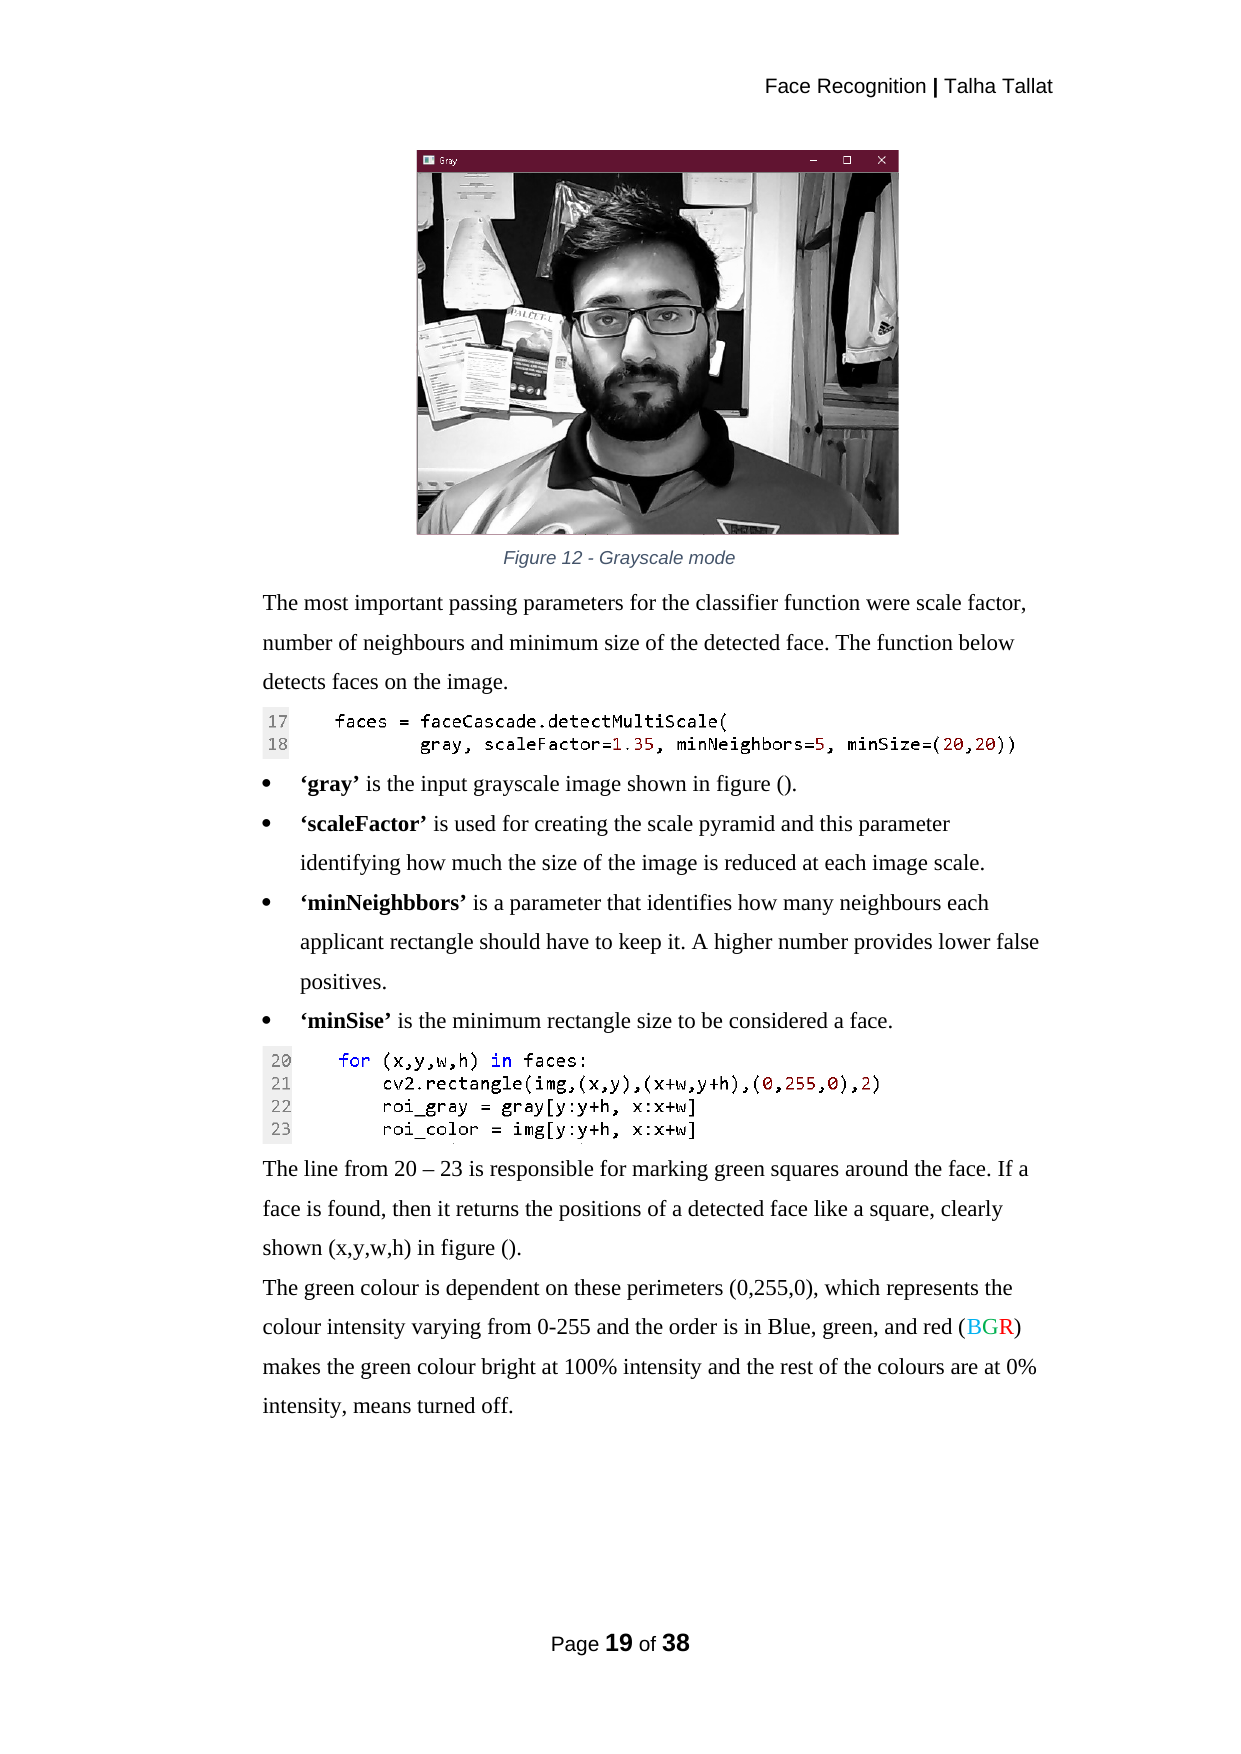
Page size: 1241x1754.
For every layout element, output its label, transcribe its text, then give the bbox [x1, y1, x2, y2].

text The line from 20 – 23 is responsible for marking green squares around the face. If a face is found, then it returns the positions of a detected face like a square, clearly shown (x,y,w,h) in figure (). [262, 1155, 1053, 1261]
text The green colour is dependent on these perimeters (0,255,0), which represents the colour intensity varying from 0-255 and the order is in Blue, green, and red (BGR) makes the green colour bright at 100% intensity and the rest of the colours are at 0% intensity, means turned off. [262, 1274, 1053, 1419]
text Figure 12 - Grayscale mode [187, 547, 1053, 568]
picture [416, 150, 899, 535]
picture [262, 1046, 894, 1144]
list ‘minNeighbbors’ is a parameter that identifies how many neighbours each applicant rectangle should have to keep it. A higher number provides lower false positives. [262, 889, 1053, 994]
list ‘minSise’ is the minimum rectangle size to be considered a face. [262, 1007, 1053, 1033]
text The most important passing parameters for the classifier function were scale factor, number of neighbours and minimum size of the detected face. The function below detects faces on the image. [262, 589, 1053, 694]
list ‘gray’ is the input grayscale image shown in figure (). [262, 770, 1053, 797]
list ‘scaleFactor’ is used for creating the scale pyramid and this parameter identifying how much the size of the image is reduced at each image scale. [262, 810, 1053, 876]
picture [262, 707, 1023, 759]
